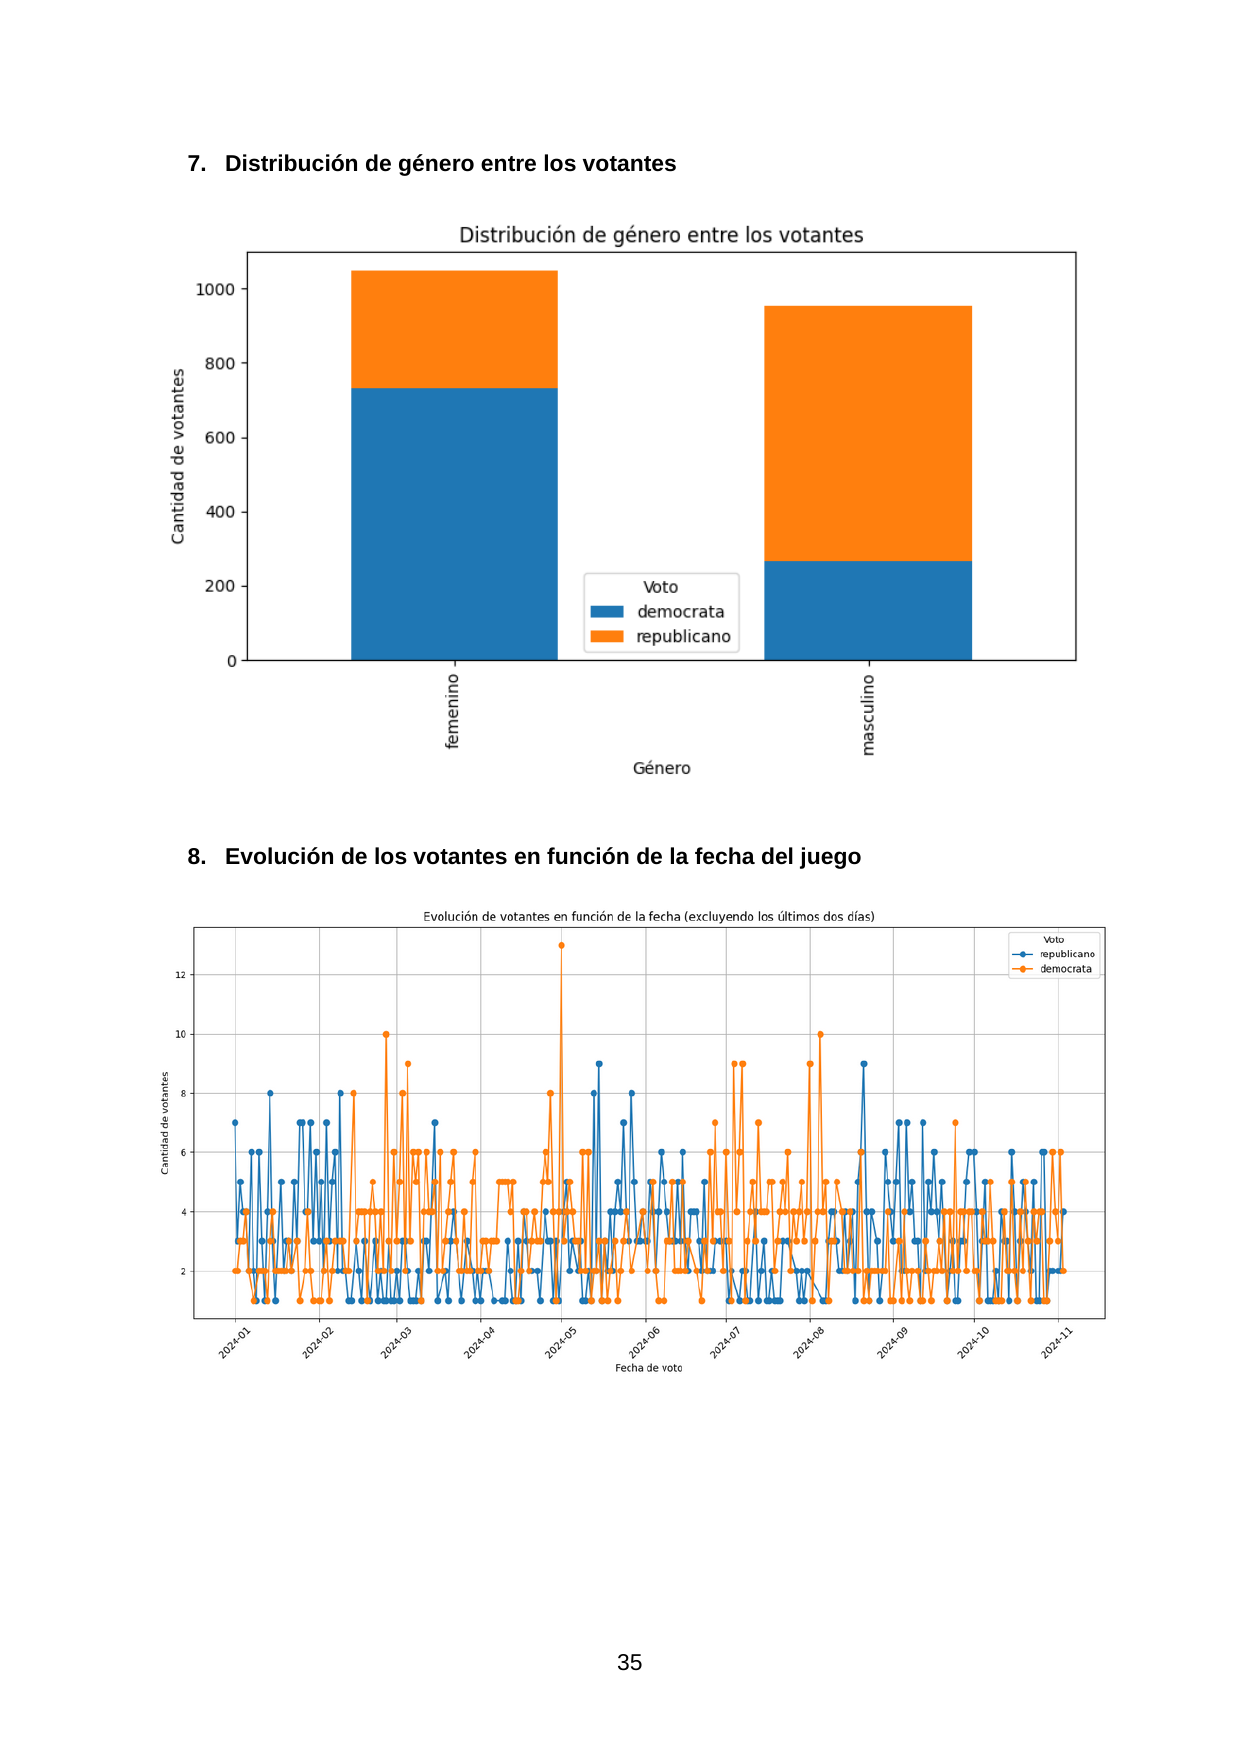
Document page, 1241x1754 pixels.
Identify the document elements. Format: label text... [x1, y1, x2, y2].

picture [153, 213, 1113, 787]
picture [150, 903, 1110, 1377]
list Evolución de los votantes en función de la fecha del juego [187, 843, 1109, 869]
list Distribución de género entre los votantes [187, 150, 1109, 176]
